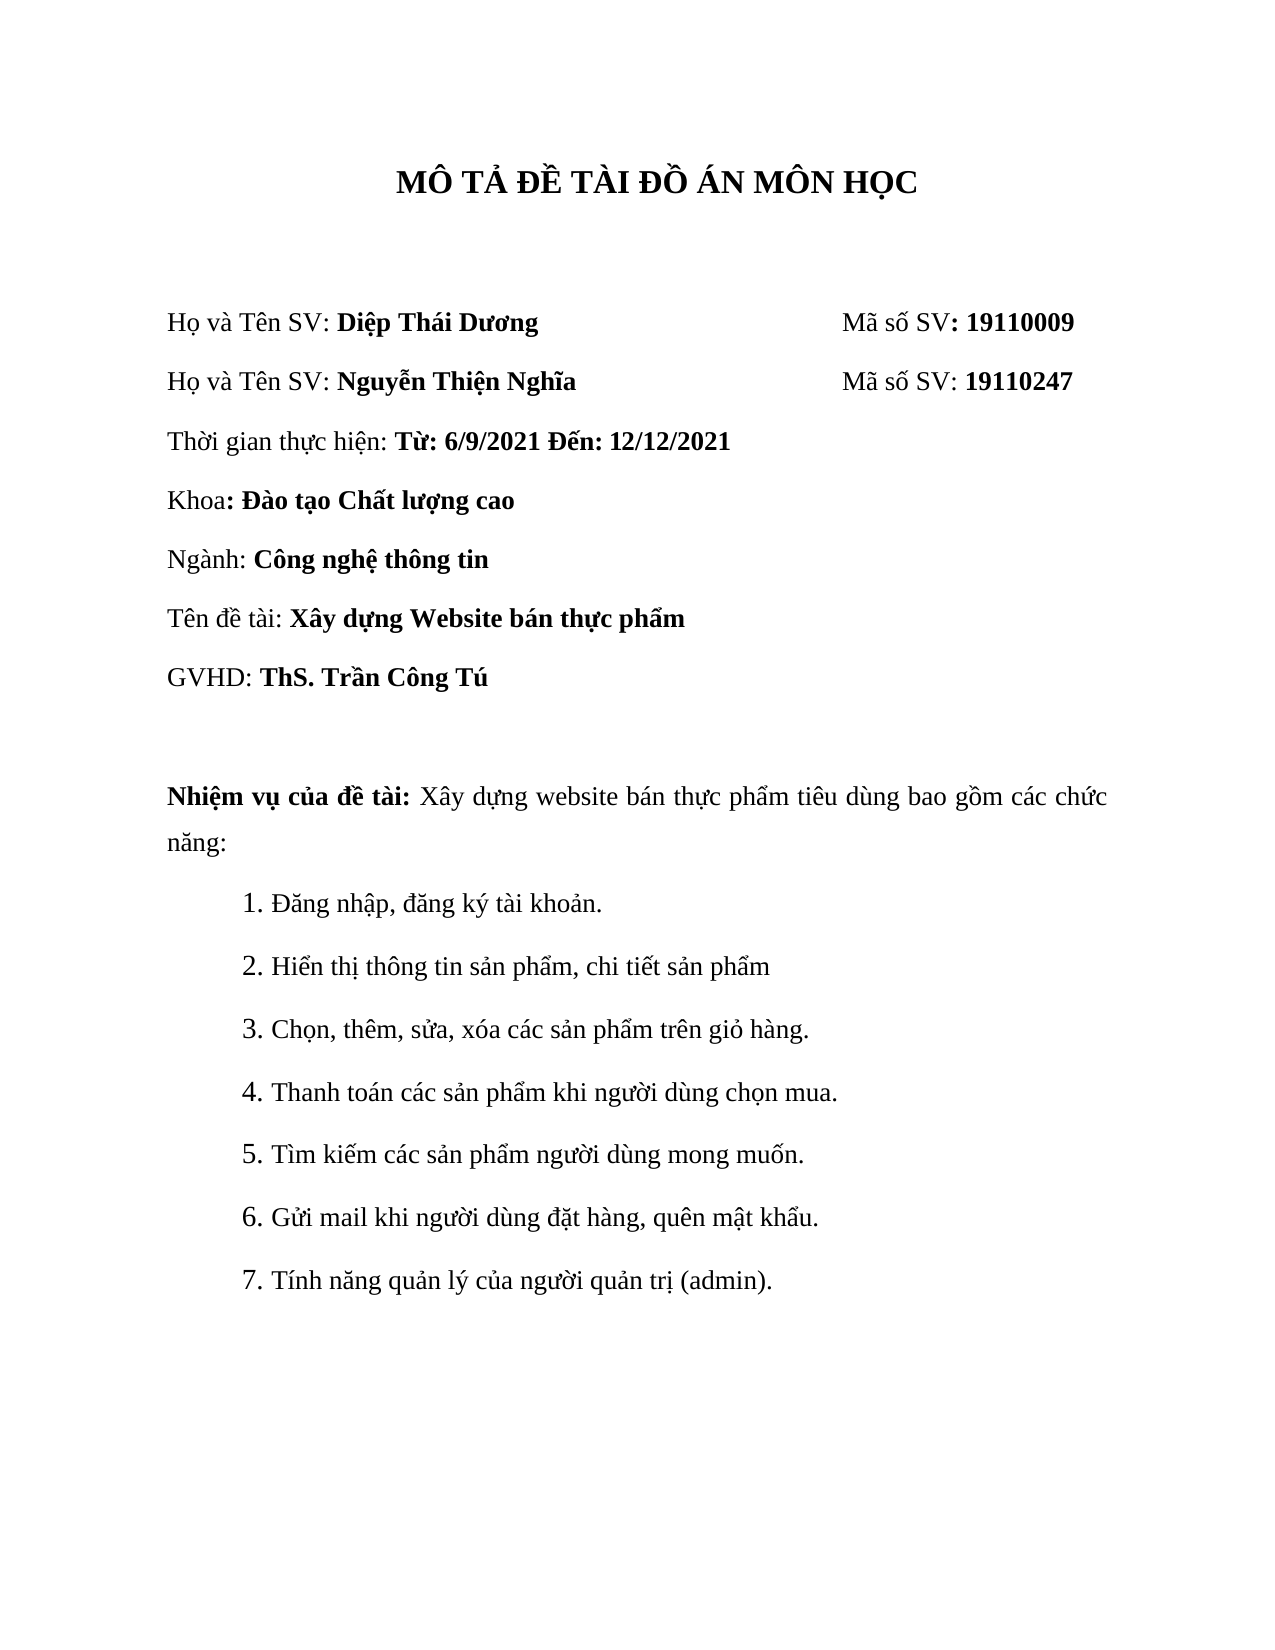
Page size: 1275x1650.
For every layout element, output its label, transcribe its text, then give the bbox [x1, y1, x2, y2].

list Thanh toán các sản phẩm khi người dùng chọn mua. [242, 1074, 1125, 1107]
list Đăng nhập, đăng ký tài khoản. [242, 885, 1109, 919]
text Ngành: Công nghệ thông tin [167, 543, 1125, 574]
text Thời gian thực hiện: Từ: 6/9/2021 Đến: 12/12/2021 [167, 424, 1095, 456]
list Hiển thị thông tin sản phẩm, chi tiết sản phẩm [242, 948, 1109, 982]
text GVHD: ThS. Trần Công Tú [167, 661, 1125, 692]
list Tìm kiếm các sản phẩm người dùng mong muốn. [242, 1137, 1125, 1170]
text MÔ TẢ ĐỀ TÀI ĐỒ ÁN MÔN HỌC [190, 162, 1125, 201]
list Tính năng quản lý của người quản trị (admin). [242, 1262, 1125, 1296]
list Gửi mail khi người dùng đặt hàng, quên mật khẩu. [242, 1199, 1125, 1233]
text Khoa: Đào tạo Chất lượng cao [167, 484, 1095, 515]
text Tên đề tài: Xây dựng Website bán thực phẩm [167, 602, 1125, 633]
text Họ và Tên SV: Diệp Thái Dương Mã số SV: 19110009 [167, 306, 1095, 337]
text Nhiệm vụ của đề tài: Xây dựng website bán thực phẩm tiêu dùng bao gồm các chức năng: [167, 779, 1109, 857]
text Họ và Tên SV: Nguyễn Thiện Nghĩa Mã số SV: 19110247 [167, 365, 1095, 397]
list Chọn, thêm, sửa, xóa các sản phẩm trên giỏ hàng. [242, 1011, 1109, 1044]
